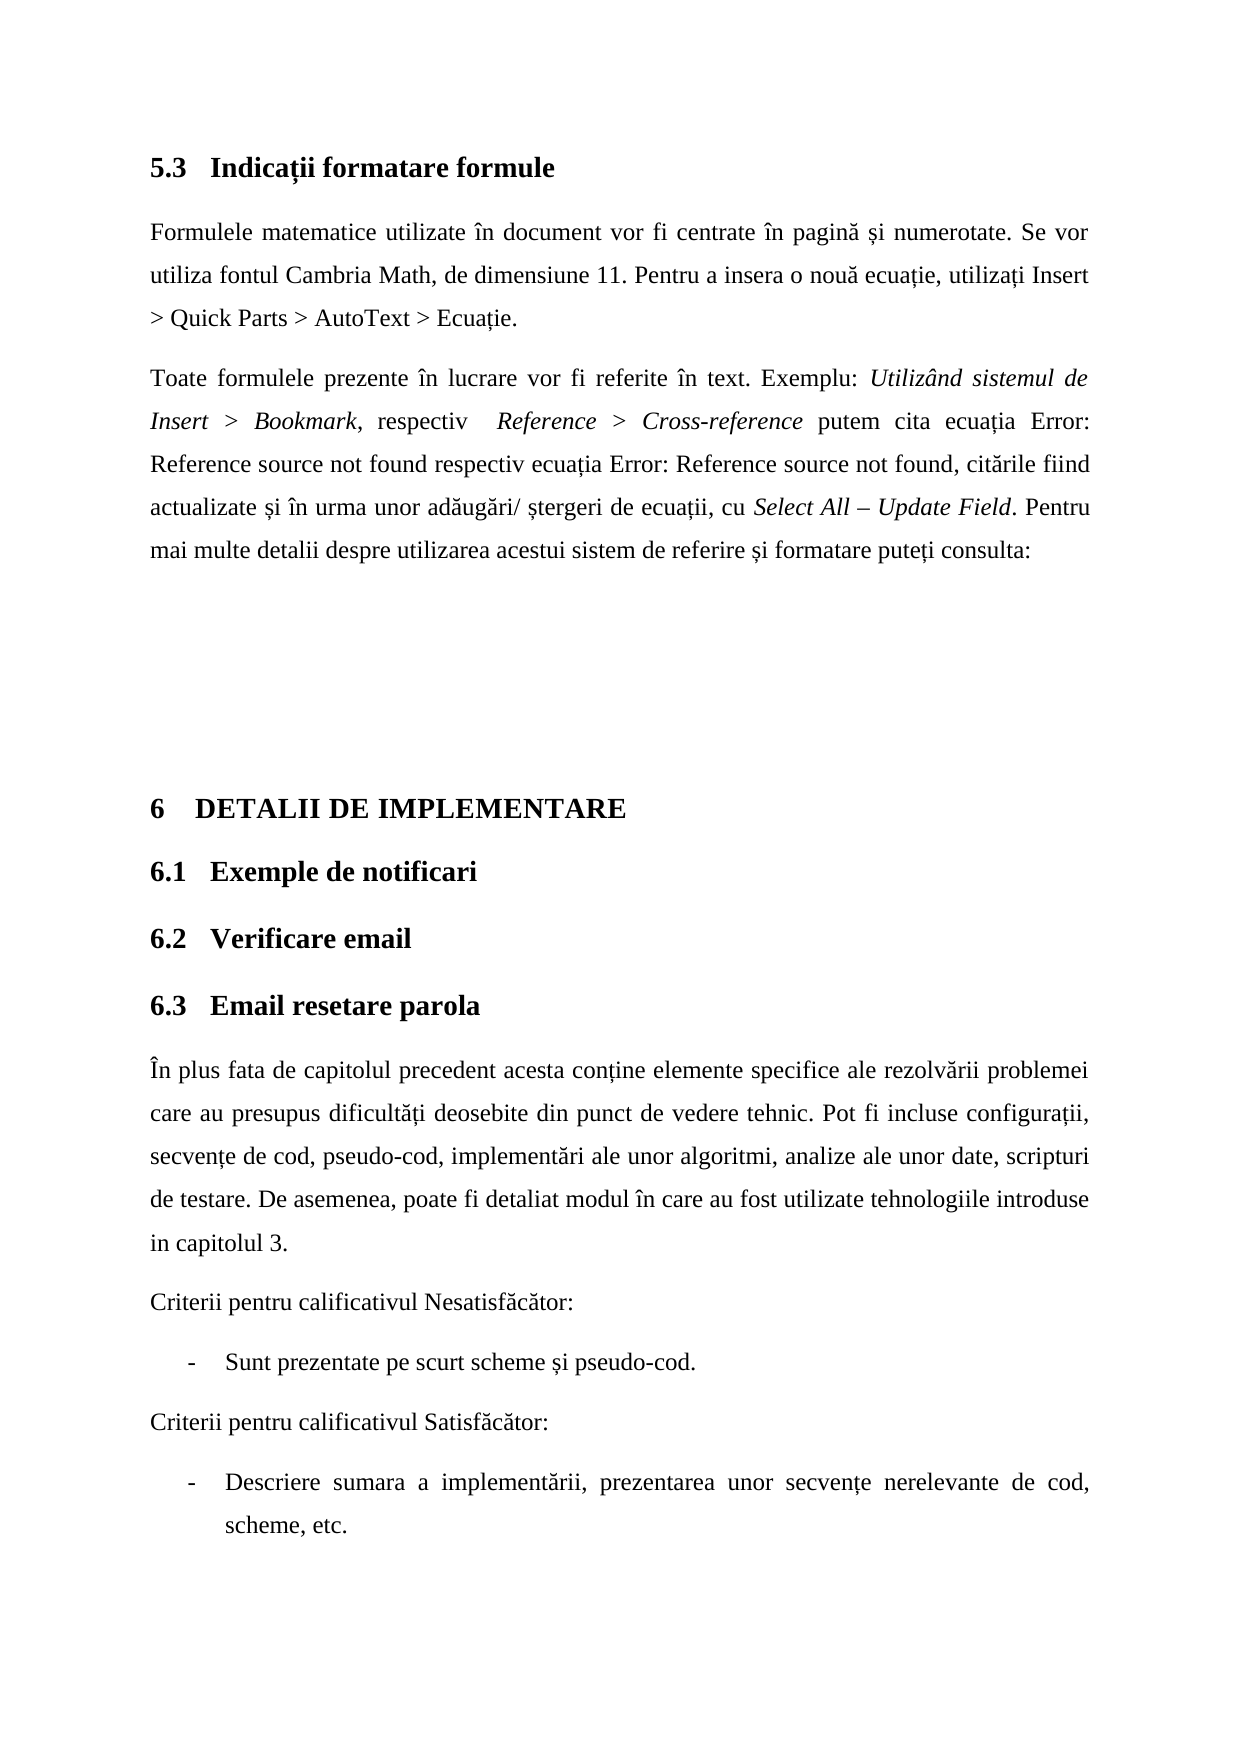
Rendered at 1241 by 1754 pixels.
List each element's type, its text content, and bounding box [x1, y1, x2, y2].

text Criterii pentru calificativul Nesatisfăcător: [150, 1287, 1090, 1316]
list Sunt prezentate pe scurt scheme și pseudo-cod. [187, 1347, 1090, 1376]
text Criterii pentru calificativul Satisfăcător: [150, 1407, 1090, 1436]
subtitle Verificare email [150, 921, 1090, 955]
subtitle Email resetare parola [150, 988, 1090, 1022]
subtitle Detalii de implementare [150, 791, 1090, 825]
text Formulele matematice utilizate în document vor fi centrate în pagină și numerotate. Se vor utiliza fontul Cambria Math, de dimensiune 11. Pentru a insera o nouă ecuație, utilizați Insert > Quick Parts > AutoText > Ecuație. [150, 217, 1090, 332]
subtitle Exemple de notificari [150, 854, 1090, 888]
text În plus fata de capitolul precedent acesta conține elemente specifice ale rezolvării problemei care au presupus dificultăți deosebite din punct de vedere tehnic. Pot fi incluse configurații, secvențe de cod, pseudo-cod, implementări ale unor algoritmi, analize ale unor date, scripturi de testare. De asemenea, poate fi detaliat modul în care au fost utilizate tehnologiile introduse in capitolul 3. [150, 1055, 1090, 1256]
subtitle Indicații formatare formule [150, 150, 1090, 183]
list Descriere sumara a implementării, prezentarea unor secvențe nerelevante de cod, scheme, etc. [187, 1467, 1090, 1539]
